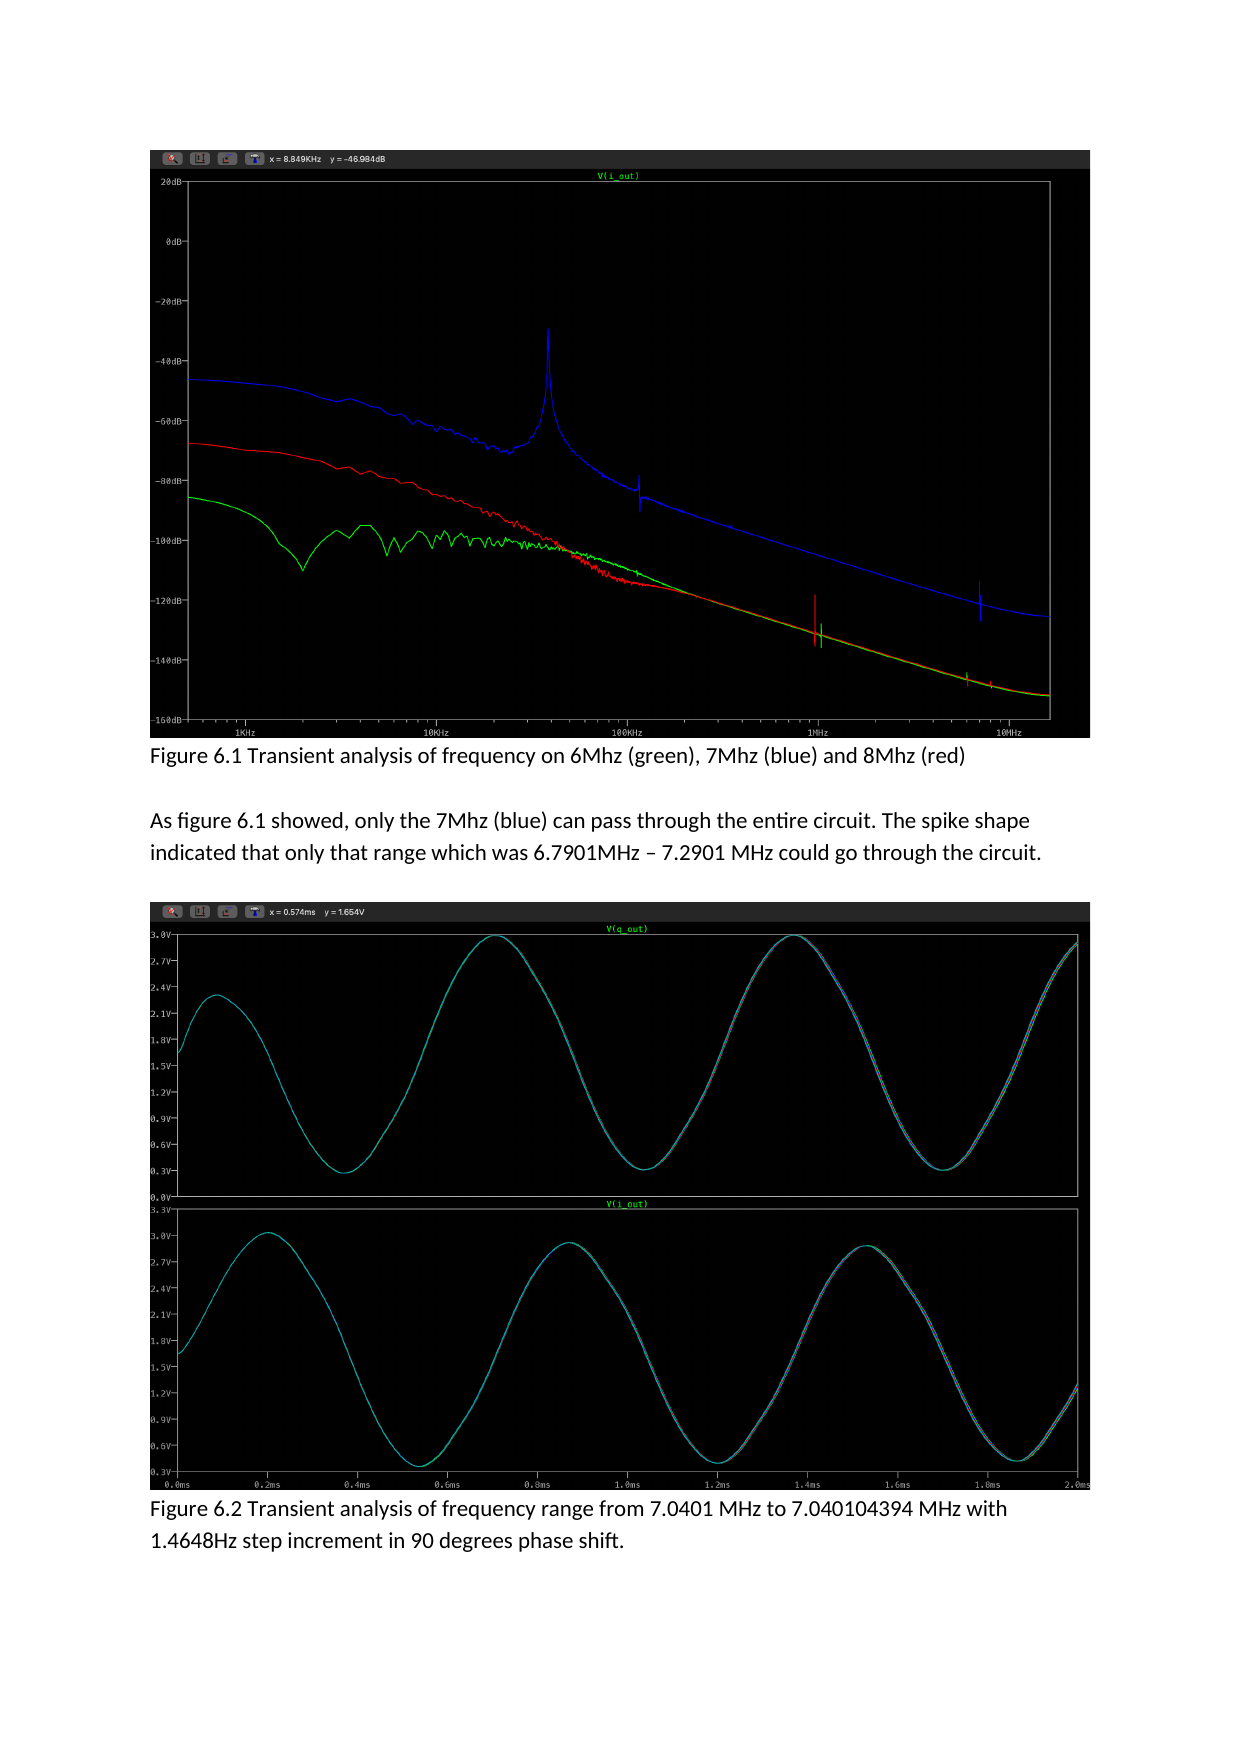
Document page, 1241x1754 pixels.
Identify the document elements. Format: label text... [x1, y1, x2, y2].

picture [150, 902, 1091, 1490]
text Figure 6.2 Transient analysis of frequency range from 7.0401 MHz to 7.040104394 MHz with 1.4648Hz step increment in 90 degrees phase shift. [150, 1494, 1090, 1554]
text As figure 6.1 showed, only the 7Mhz (blue) can pass through the entire circuit. The spike shape indicated that only that range which was 6.7901MHz – 7.2901 MHz could go through the circuit. [150, 806, 1090, 866]
picture [150, 150, 1091, 738]
text Figure 6.1 Transient analysis of frequency on 6Mhz (green), 7Mhz (blue) and 8Mhz (red) [150, 741, 1090, 769]
